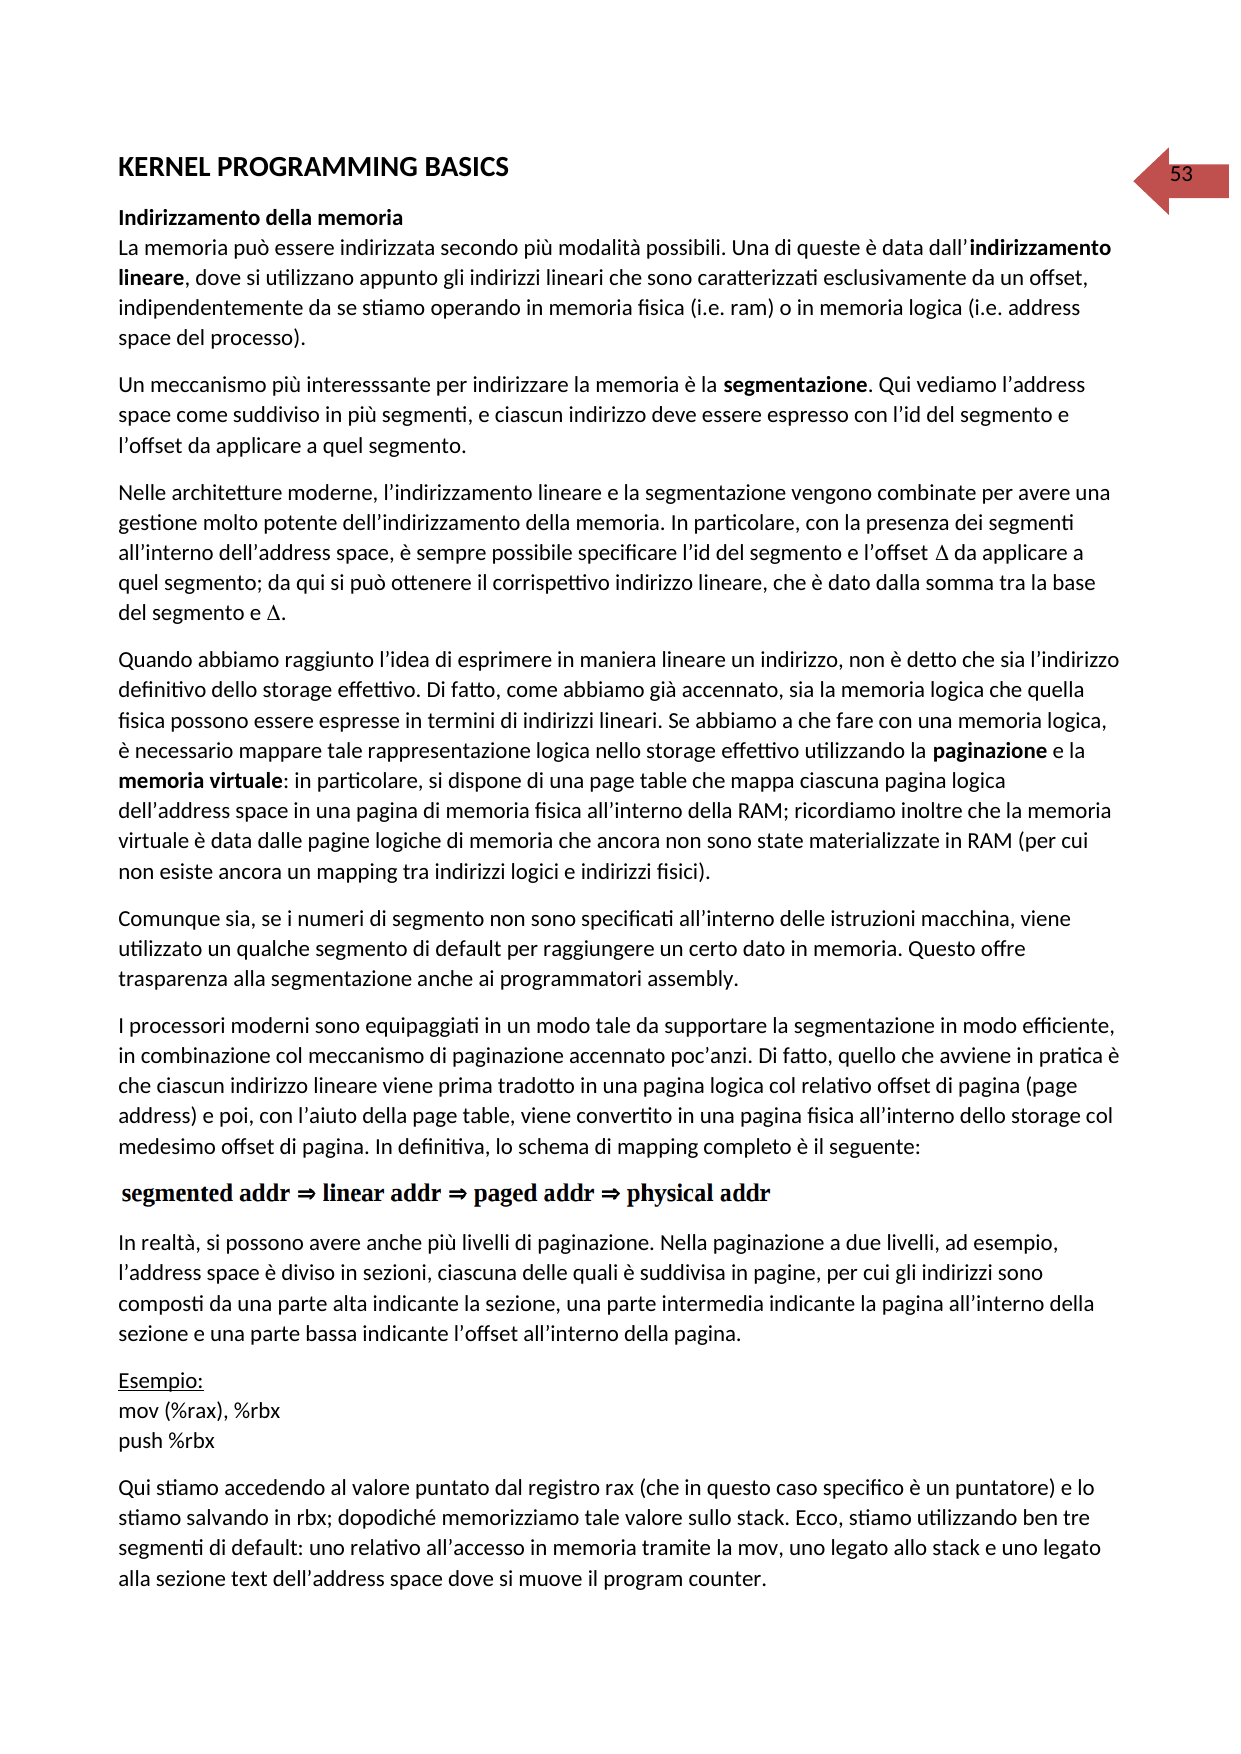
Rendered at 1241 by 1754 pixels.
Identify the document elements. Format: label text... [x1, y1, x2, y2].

text Nelle architetture moderne, l’indirizzamento lineare e la segmentazione vengono combinate per avere una gestione molto potente dell’indirizzamento della memoria. In particolare, con la presenza dei segmenti all’interno dell’address space, è sempre possibile specificare l’id del segmento e l’offset D da applicare a quel segmento; da qui si può ottenere il corrispettivo indirizzo lineare, che è dato dalla somma tra la base del segmento e D. [118, 478, 1122, 627]
text Indirizzamento della memoria La memoria può essere indirizzata secondo più modalità possibili. Una di queste è data dall’indirizzamento lineare, dove si utilizzano appunto gli indirizzi lineari che sono caratterizzati esclusivamente da un offset, indipendentemente da se stiamo operando in memoria fisica (i.e. ram) o in memoria logica (i.e. address space del processo). [118, 203, 1122, 352]
text KERNEL PROGRAMMING BASICS [118, 148, 1122, 183]
text I processori moderni sono equipaggiati in un modo tale da supportare la segmentazione in modo efficiente, in combinazione col meccanismo di paginazione accennato poc’anzi. Di fatto, quello che avviene in pratica è che ciascun indirizzo lineare viene prima tradotto in una pagina logica col relativo offset di pagina (page address) e poi, con l’aiuto della page table, viene convertito in una pagina fisica all’interno dello storage col medesimo offset di pagina. In definitiva, lo schema di mapping completo è il seguente: [118, 1011, 1122, 1160]
text Comunque sia, se i numeri di segmento non sono specificati all’interno delle istruzioni macchina, viene utilizzato un qualche segmento di default per raggiungere un certo dato in memoria. Questo offre trasparenza alla segmentazione anche ai programmatori assembly. [118, 904, 1122, 992]
text Quando abbiamo raggiunto l’idea di esprimere in maniera lineare un indirizzo, non è detto che sia l’indirizzo definitivo dello storage effettivo. Di fatto, come abbiamo già accennato, sia la memoria logica che quella fisica possono essere espresse in termini di indirizzi lineari. Se abbiamo a che fare con una memoria logica, è necessario mappare tale rappresentazione logica nello storage effettivo utilizzando la paginazione e la memoria virtuale: in particolare, si dispone di una page table che mappa ciascuna pagina logica dell’address space in una pagina di memoria fisica all’interno della RAM; ricordiamo inoltre che la memoria virtuale è data dalle pagine logiche di memoria che ancora non sono state materializzate in RAM (per cui non esiste ancora un mapping tra indirizzi logici e indirizzi fisici). [118, 645, 1122, 885]
text Qui stiamo accedendo al valore puntato dal registro rax (che in questo caso specifico è un puntatore) e lo stiamo salvando in rbx; dopodiché memorizziamo tale valore sullo stack. Ecco, stiamo utilizzando ben tre segmenti di default: uno relativo all’accesso in memoria tramite la mov, uno legato allo stack e uno legato alla sezione text dell’address space dove si muove il program counter. [118, 1473, 1122, 1592]
text In realtà, si possono avere anche più livelli di paginazione. Nella paginazione a due livelli, ad esempio, l’address space è diviso in sezioni, ciascuna delle quali è suddivisa in pagine, per cui gli indirizzi sono composti da una parte alta indicante la sezione, una parte intermedia indicante la pagina all’interno della sezione e una parte bassa indicante l’offset all’interno della pagina. [118, 1228, 1122, 1347]
text Un meccanismo più interesssante per indirizzare la memoria è la segmentazione. Qui vediamo l’address space come suddiviso in più segmenti, e ciascun indirizzo deve essere espresso con l’id del segmento e l’offset da applicare a quel segmento. [118, 370, 1122, 459]
text Esempio: mov (%rax), %rbx push %rbx [118, 1366, 1122, 1454]
picture [118, 1178, 776, 1210]
